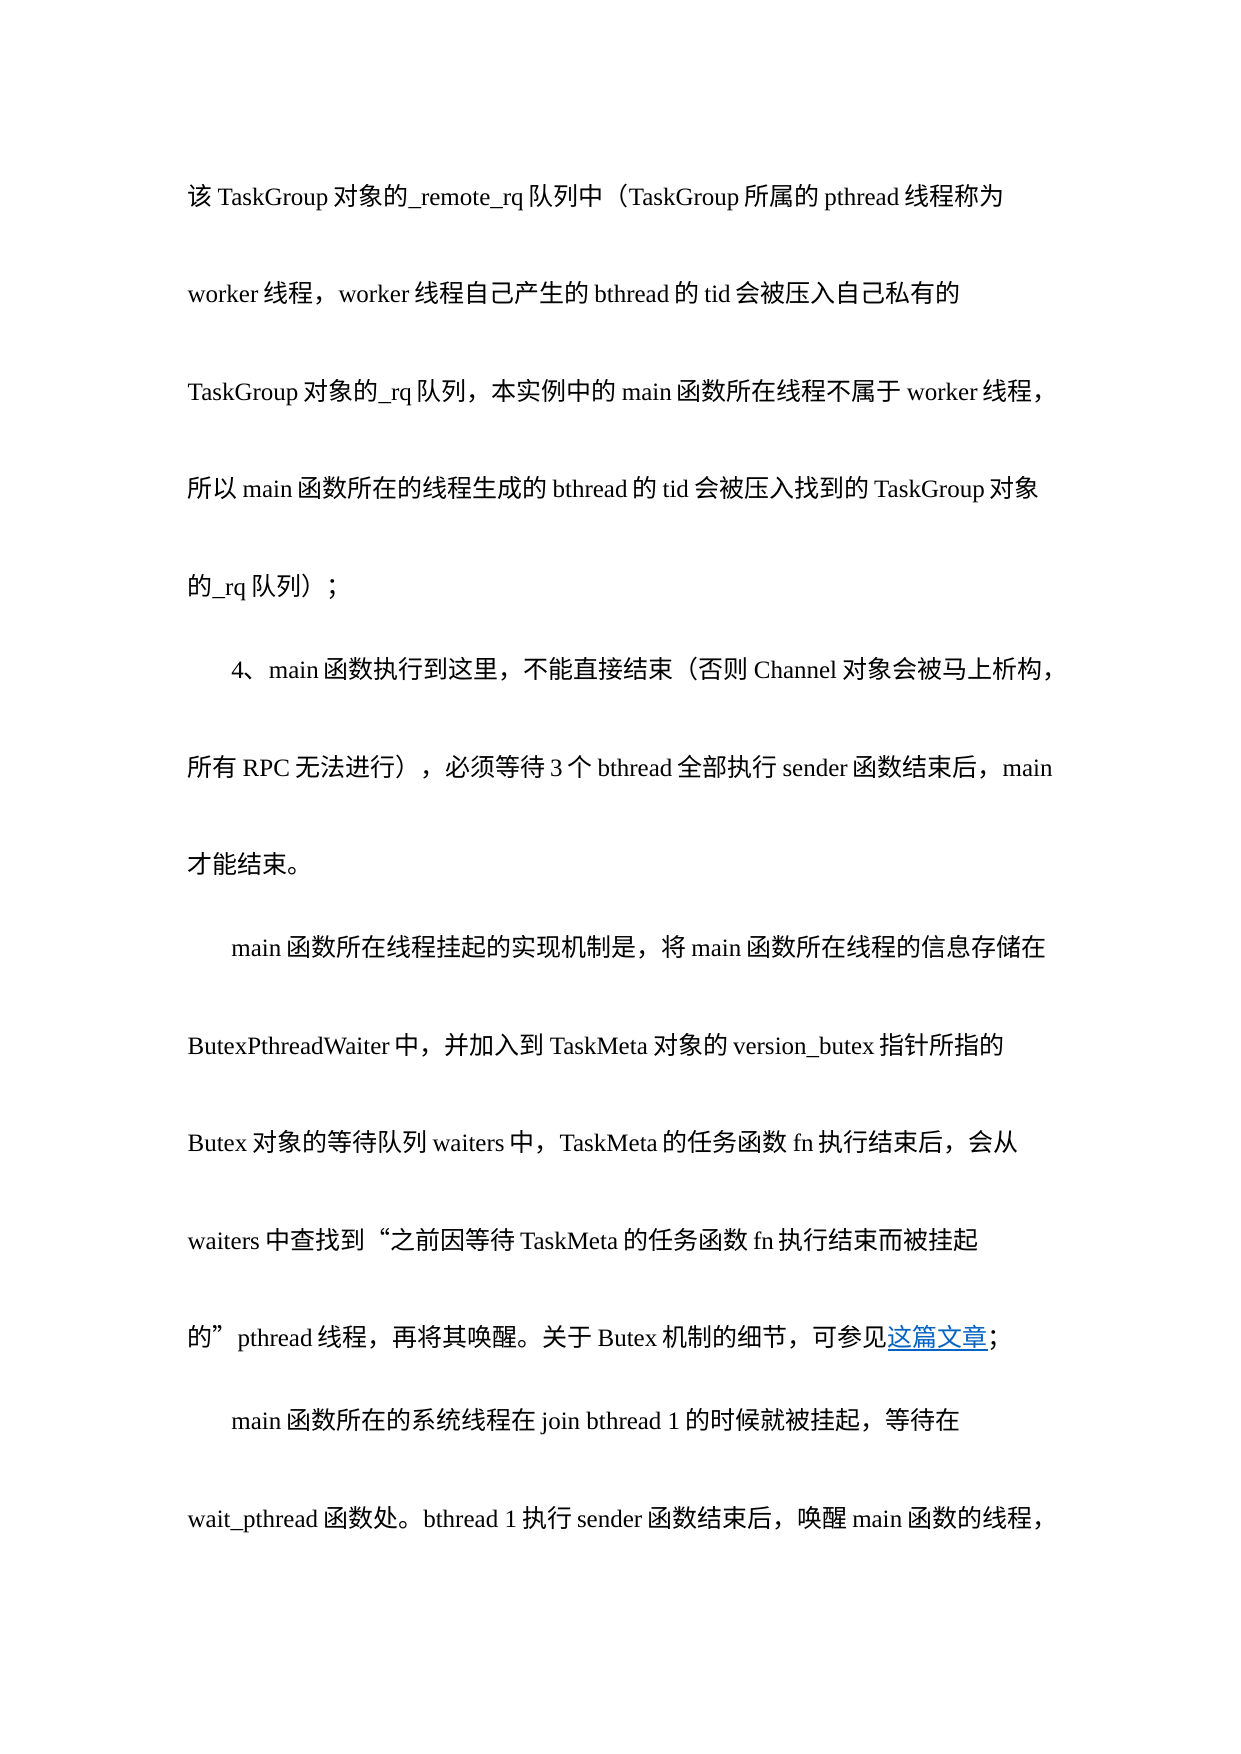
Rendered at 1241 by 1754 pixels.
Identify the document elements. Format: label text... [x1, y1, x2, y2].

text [187, 162, 1053, 617]
text 4、main函数执行到这里，不能直接结束（否则Channel对象会被马上析构，所有RPC无法进行），必须等待3个bthread全部执行sender函数结束后，main才能结束。 [187, 635, 1053, 895]
text main函数所在线程挂起的实现机制是，将main函数所在线程的信息存储在ButexPthreadWaiter中，并加入到TaskMeta对象的version_butex指针所指的Butex对象的等待队列waiters中，TaskMeta的任务函数fn执行结束后，会从waiters中查找到“之前因等待TaskMeta的任务函数fn执行结束而被挂起的”pthread线程，再将其唤醒。关于Butex机制的细节，可参见这篇文章； [187, 913, 1053, 1368]
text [187, 1386, 1053, 1549]
